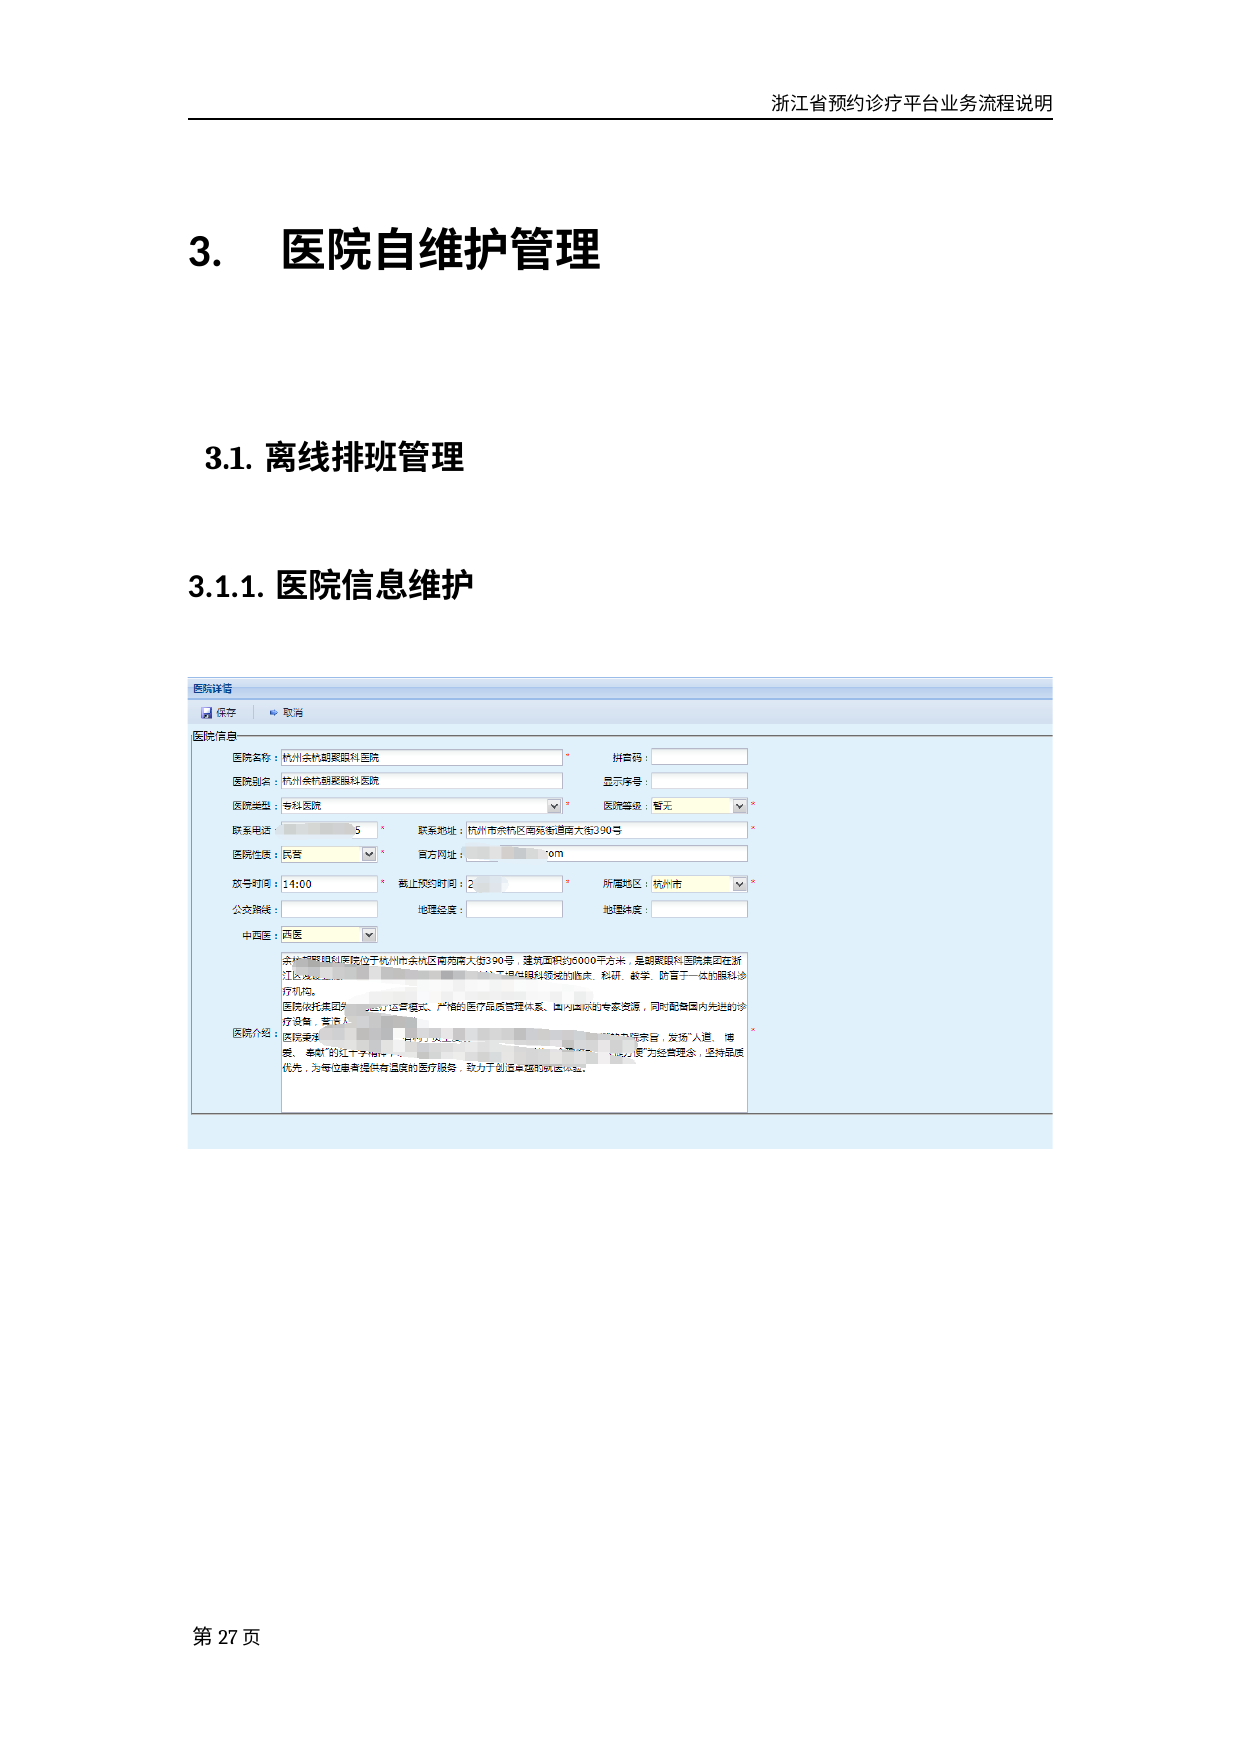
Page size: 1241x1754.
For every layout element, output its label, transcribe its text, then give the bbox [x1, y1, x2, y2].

picture [187, 677, 1053, 1149]
subtitle 医院信息维护 [187, 550, 1053, 615]
subtitle 离线排班管理 [205, 423, 1053, 488]
subtitle 医院自维护管理 [187, 197, 1053, 295]
